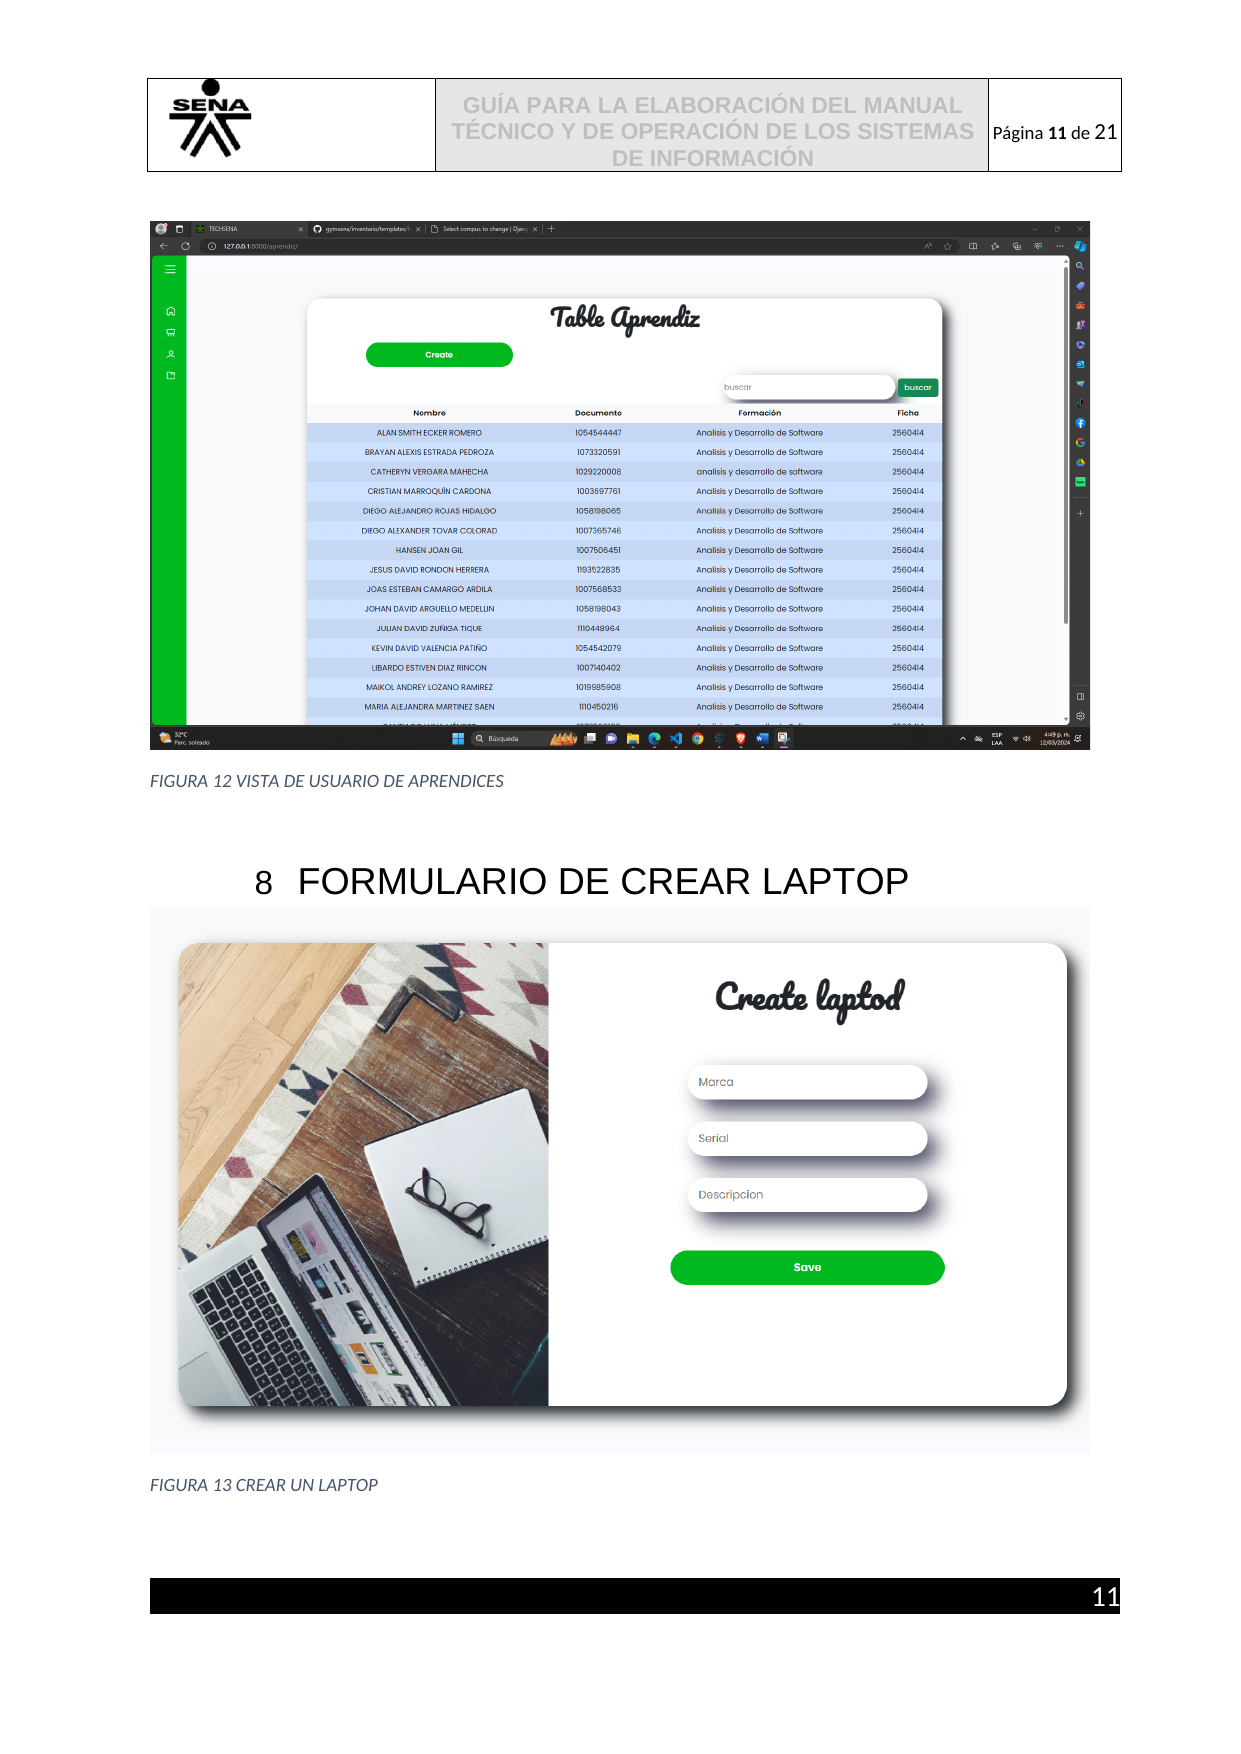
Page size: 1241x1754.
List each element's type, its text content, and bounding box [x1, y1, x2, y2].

picture [168, 79, 252, 158]
text FIGURA 13 CREAR UN LAPTOP [150, 1473, 1090, 1496]
picture [150, 221, 1091, 750]
picture [150, 906, 1091, 1454]
text FIGURA 12 VISTA DE USUARIO DE APRENDICES [150, 769, 1090, 792]
subtitle FORMULARIO DE CREAR LAPTOP [254, 859, 1090, 903]
